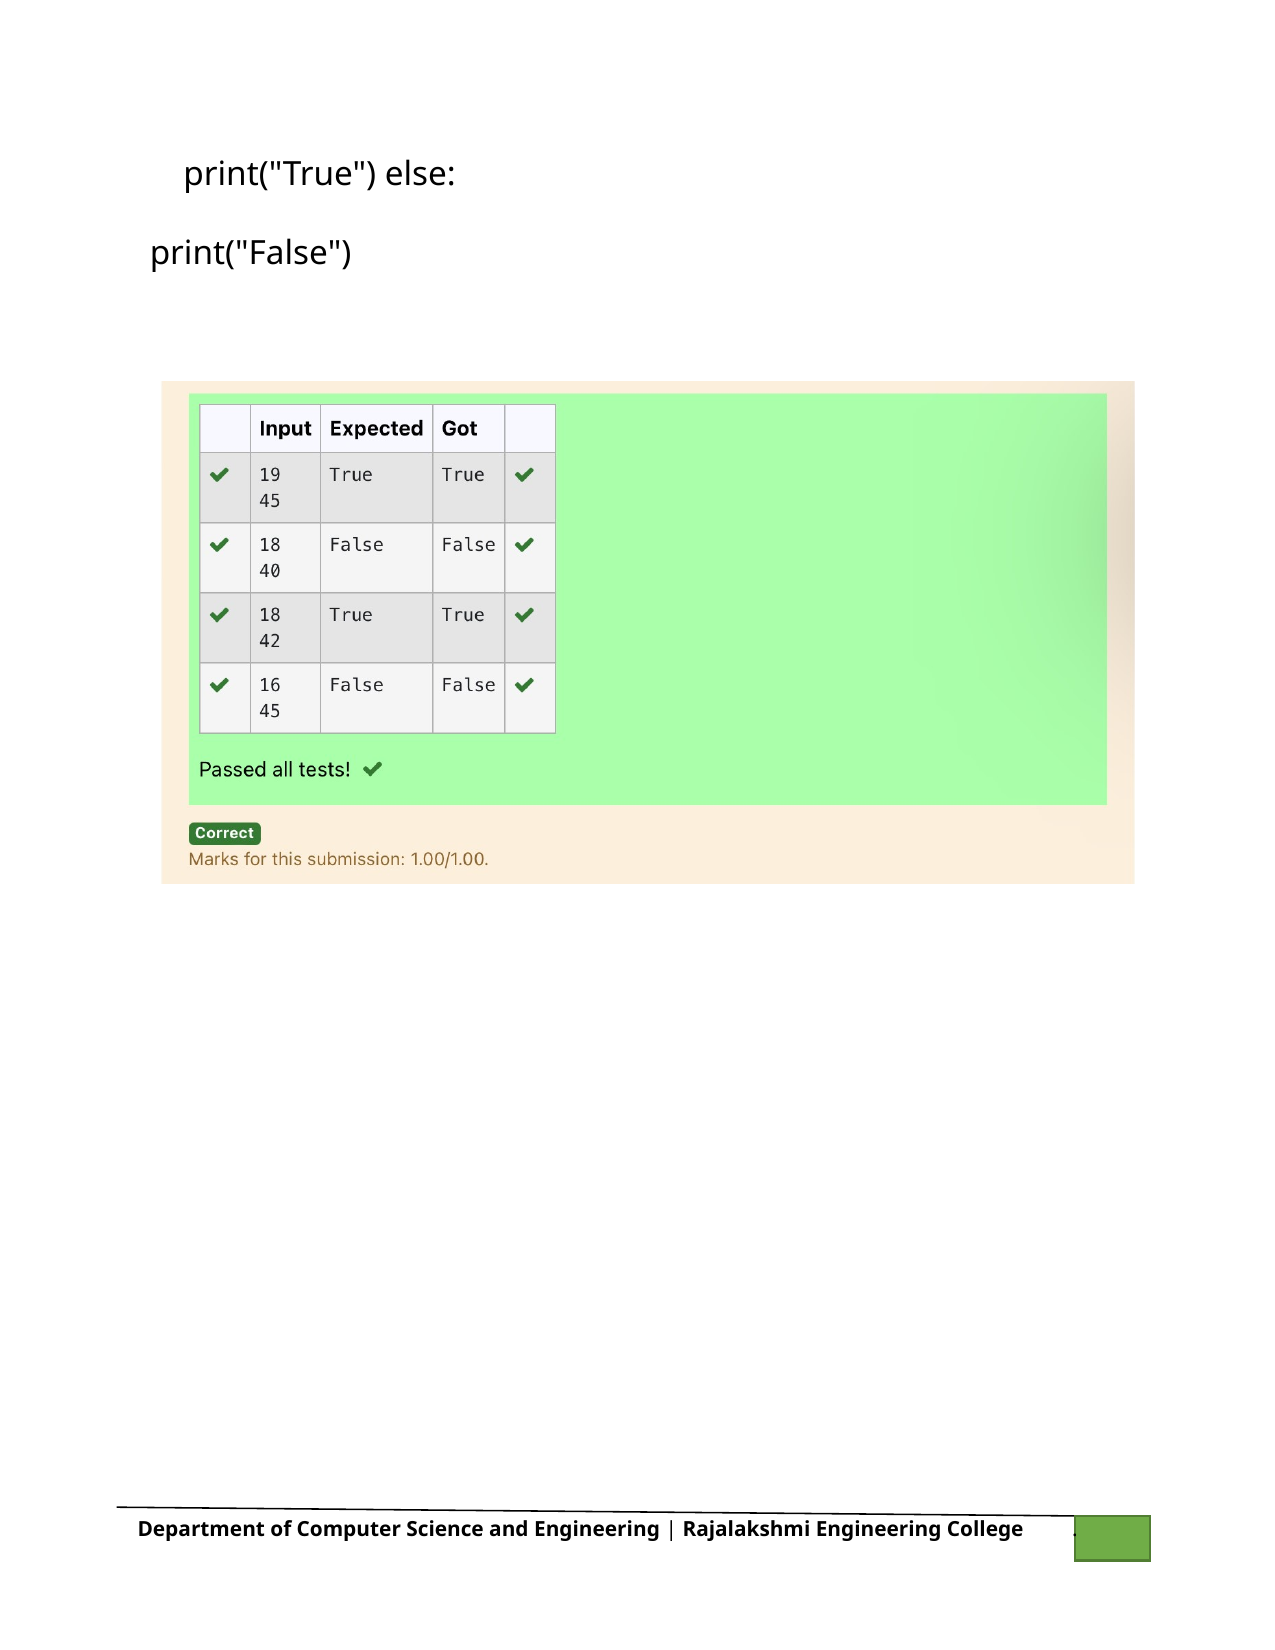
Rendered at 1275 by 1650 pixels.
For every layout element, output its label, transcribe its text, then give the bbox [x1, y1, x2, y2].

text print("True") else: print("False") [148, 150, 465, 274]
picture [159, 381, 1135, 884]
